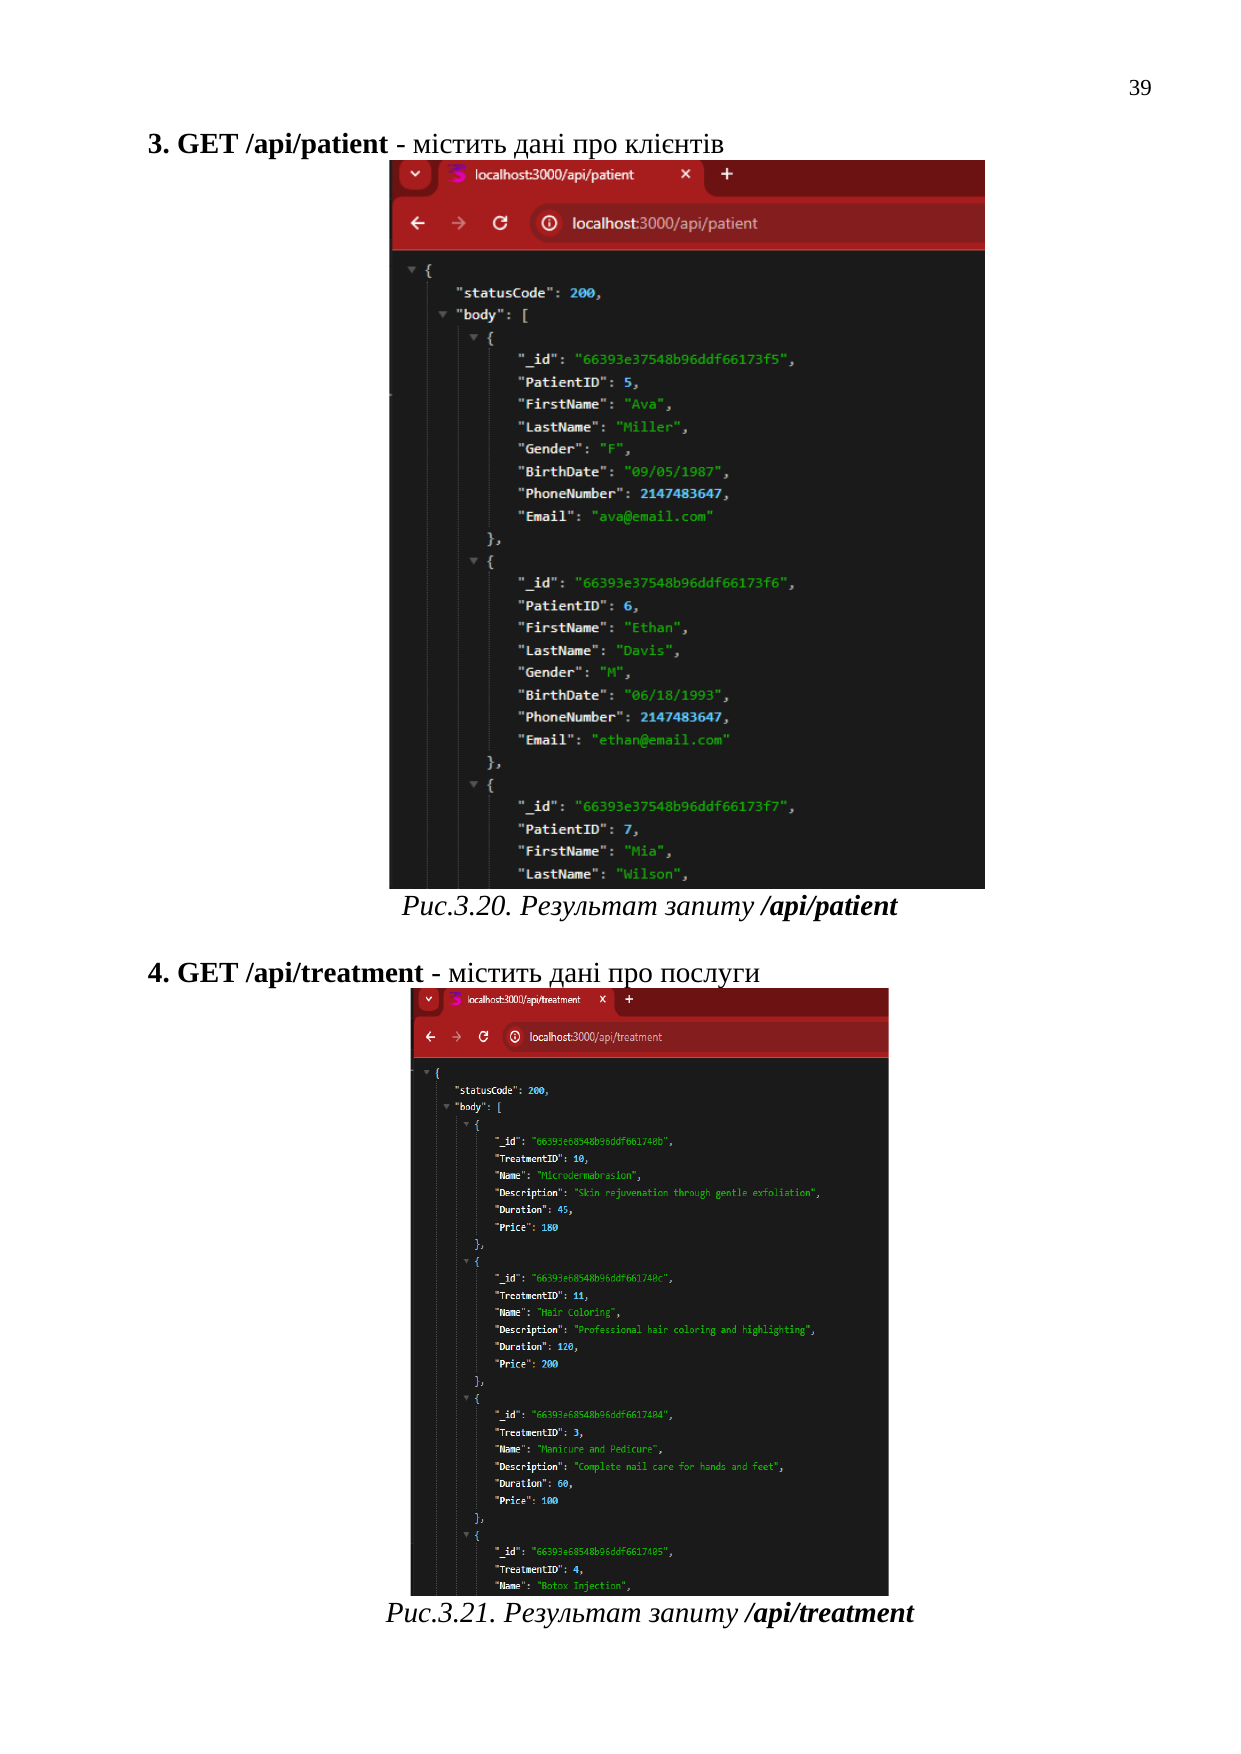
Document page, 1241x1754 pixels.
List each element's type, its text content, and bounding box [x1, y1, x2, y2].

text 4. GET /api/treatment - містить дані про послуги [148, 955, 1152, 989]
picture [389, 160, 985, 889]
text Рис.3.21. Результат запиту /api/treatment [148, 1595, 1152, 1629]
text Рис.3.20. Результат запиту /api/patient [148, 888, 1152, 922]
picture [410, 988, 889, 1596]
text 3. GET /api/patient - містить дані про клієнтів [148, 127, 1152, 160]
